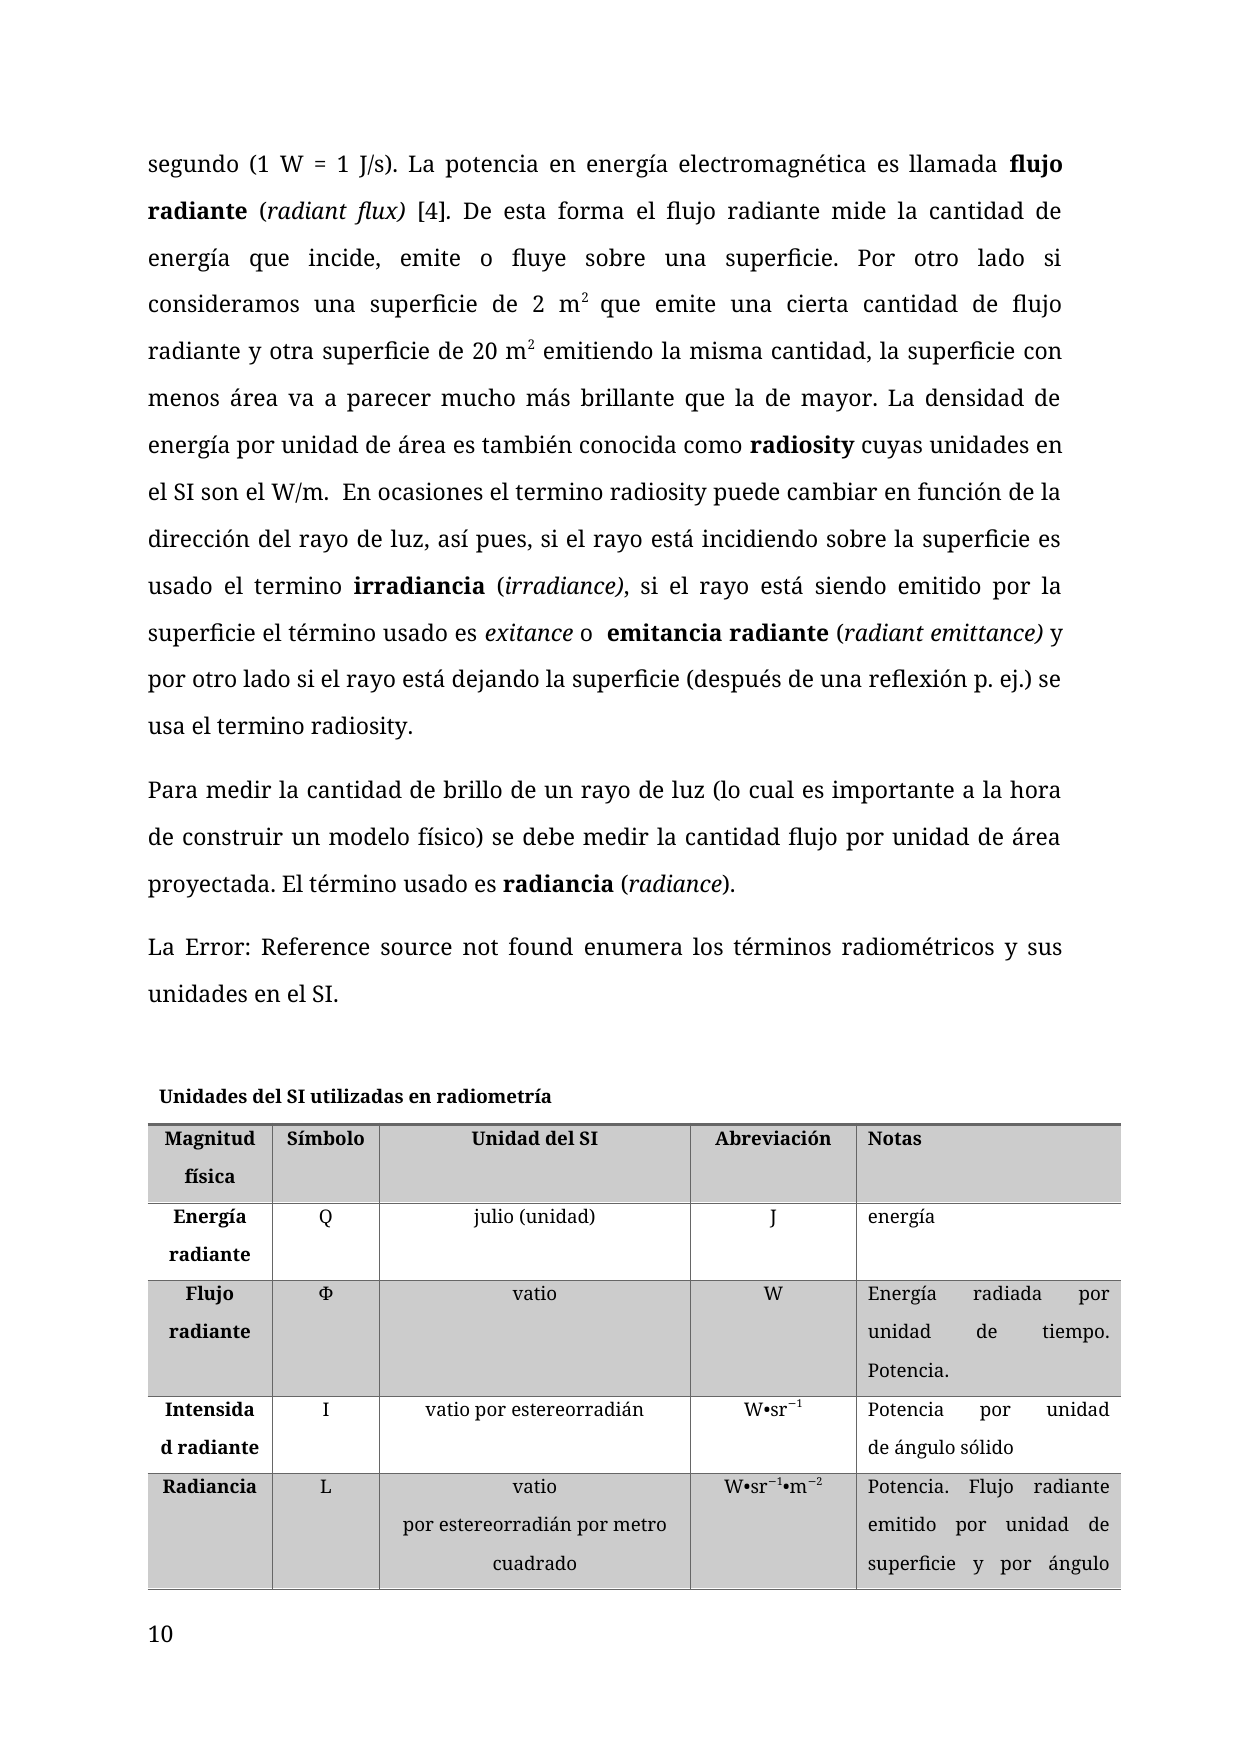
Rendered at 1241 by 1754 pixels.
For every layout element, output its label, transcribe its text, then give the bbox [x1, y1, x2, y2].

table_cell W•sr−1 [691, 1397, 856, 1473]
table_cell vatio por estereorradián por metro cuadrado [380, 1474, 690, 1588]
table_cell Potencia. Flujo radiante emitido por unidad de superficie y por ángulo sólido [857, 1474, 1121, 1588]
table_cell Intensidad radiante [148, 1397, 272, 1473]
table_cell Radiancia [148, 1474, 272, 1588]
table_cell Abreviación [691, 1126, 856, 1202]
table_cell W [691, 1281, 856, 1396]
table_cell julio (unidad) [380, 1204, 690, 1280]
table_cell Q [273, 1204, 379, 1280]
table_cell Energía radiada por unidad de tiempo. Potencia. [857, 1281, 1121, 1396]
table_cell Símbolo [273, 1126, 379, 1202]
table_cell Unidad del SI [380, 1126, 690, 1202]
table_cell Flujo radiante [148, 1281, 272, 1396]
table_cell Magnitud física [148, 1126, 272, 1202]
table_cell Potencia por unidad de ángulo sólido [857, 1397, 1121, 1473]
table_cell Notas [857, 1126, 1121, 1202]
table_cell vatio por estereorradián [380, 1397, 690, 1473]
text Para medir la cantidad de brillo de un rayo de luz (lo cual es importante a la hora de construir un modelo físico) se debe medir la cantidad flujo por unidad de área proyectada. El término usado es radiancia (radiance). [148, 774, 1063, 899]
table_cell Φ [273, 1281, 379, 1396]
table_cell Energía radiante [148, 1204, 272, 1280]
table_cell energía [857, 1204, 1121, 1280]
table_cell vatio [380, 1281, 690, 1396]
table_header Unidades del SI utilizadas en radiometría [148, 1084, 1121, 1122]
text La Tabla 4.1 enumera los términos radiométricos y sus unidades en el SI. [148, 931, 1063, 1009]
table_cell L [273, 1474, 379, 1588]
table_cell J [691, 1204, 856, 1280]
table_cell I [273, 1397, 379, 1473]
table_cell W•sr−1•m−2 [691, 1474, 856, 1588]
